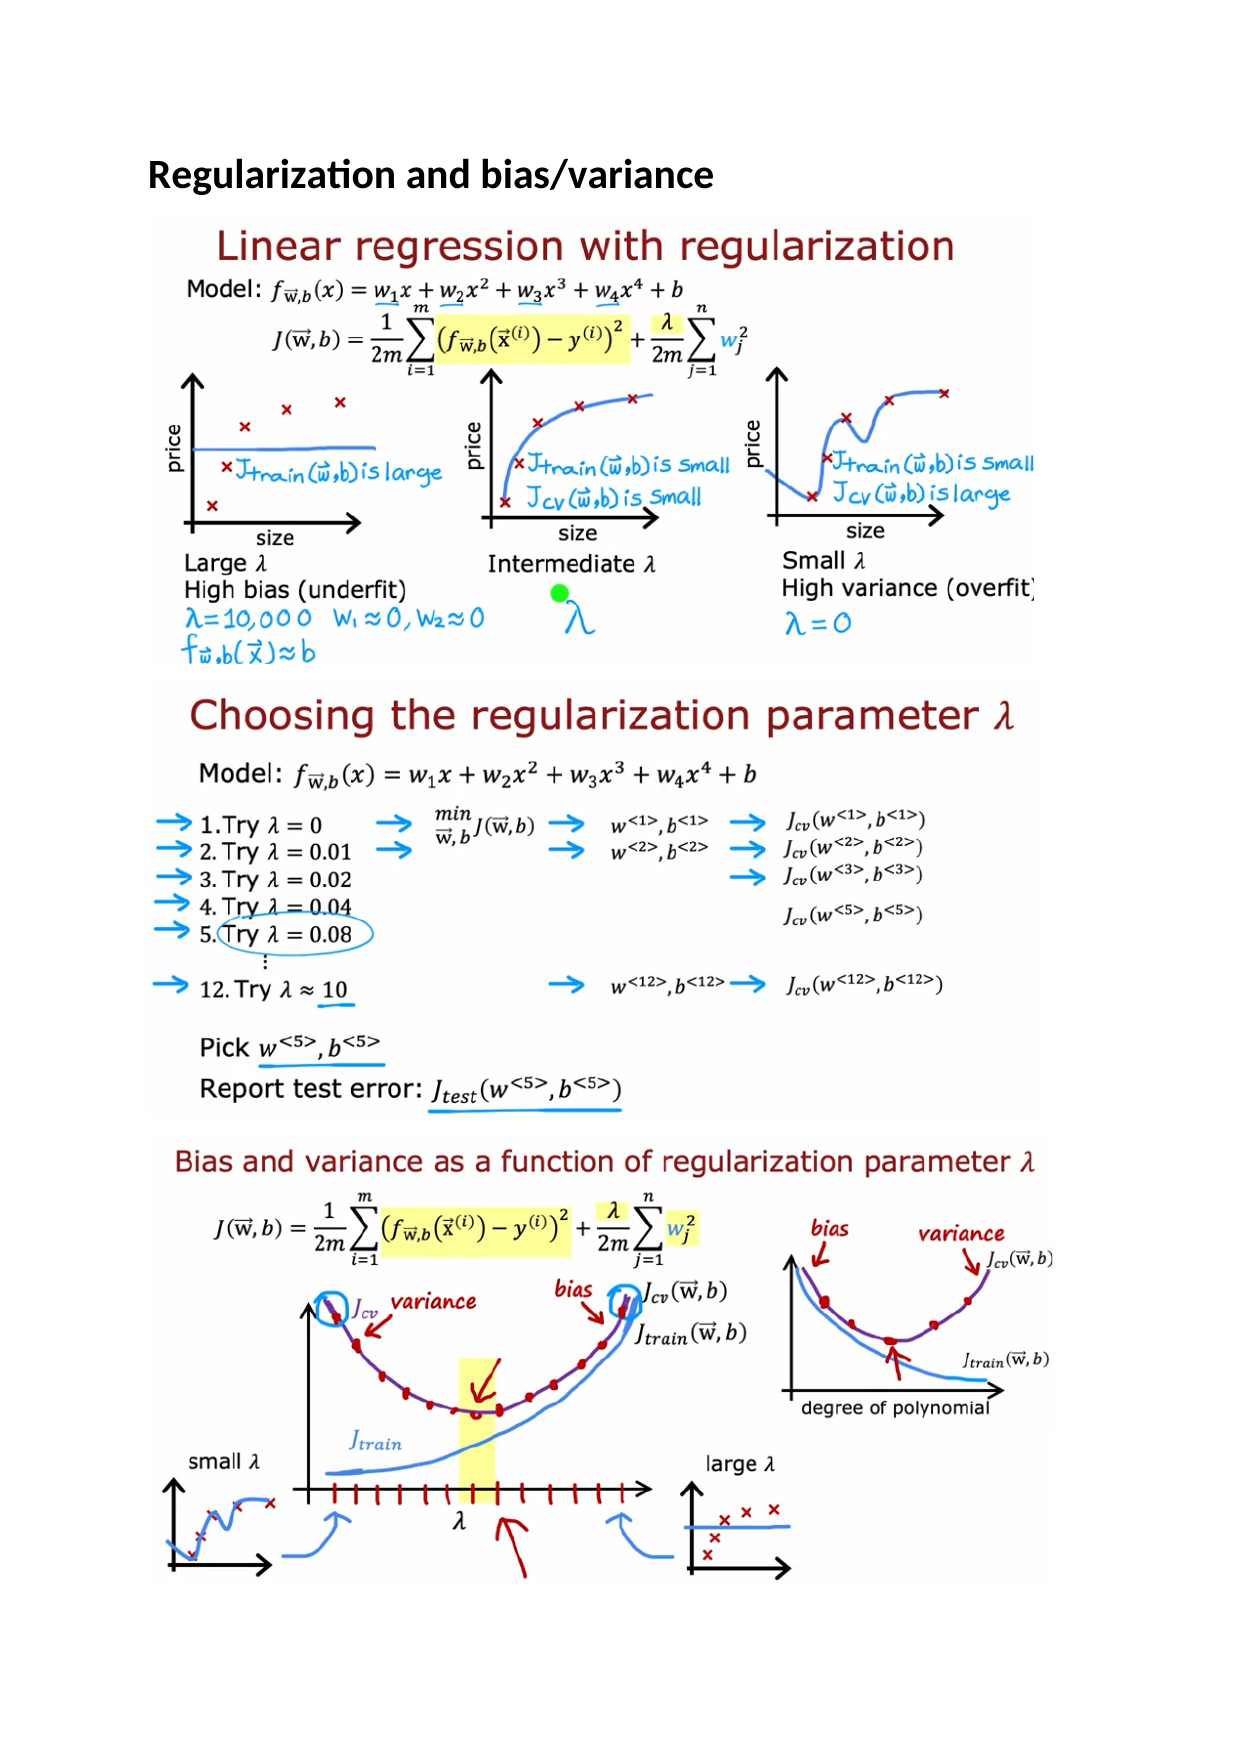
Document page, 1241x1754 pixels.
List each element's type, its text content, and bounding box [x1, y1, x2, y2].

picture [147, 219, 1034, 664]
picture [147, 1136, 1053, 1581]
picture [147, 682, 1042, 1118]
text Regularization and bias/variance [148, 148, 1093, 198]
